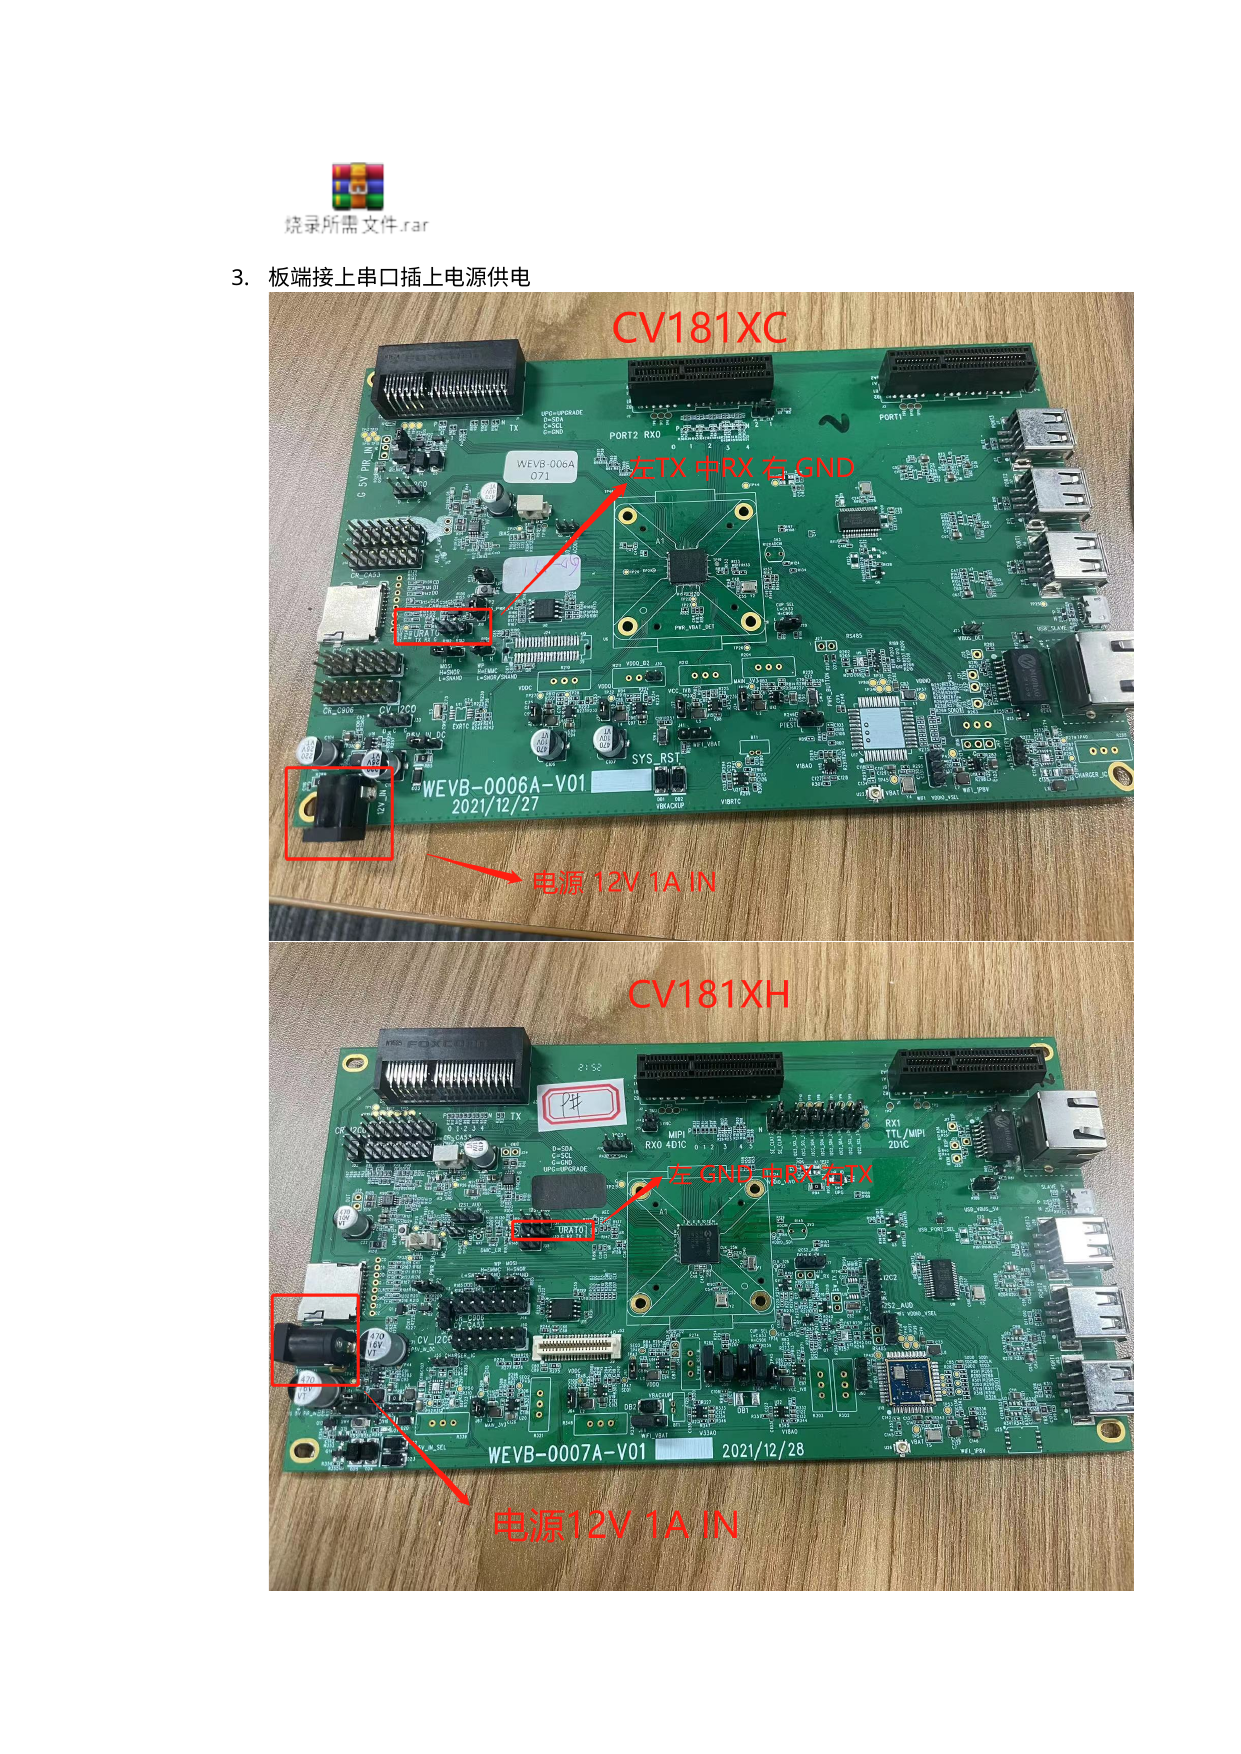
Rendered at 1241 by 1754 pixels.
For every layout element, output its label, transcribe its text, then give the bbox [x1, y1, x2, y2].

picture [268, 942, 1134, 1591]
picture [268, 292, 1134, 941]
